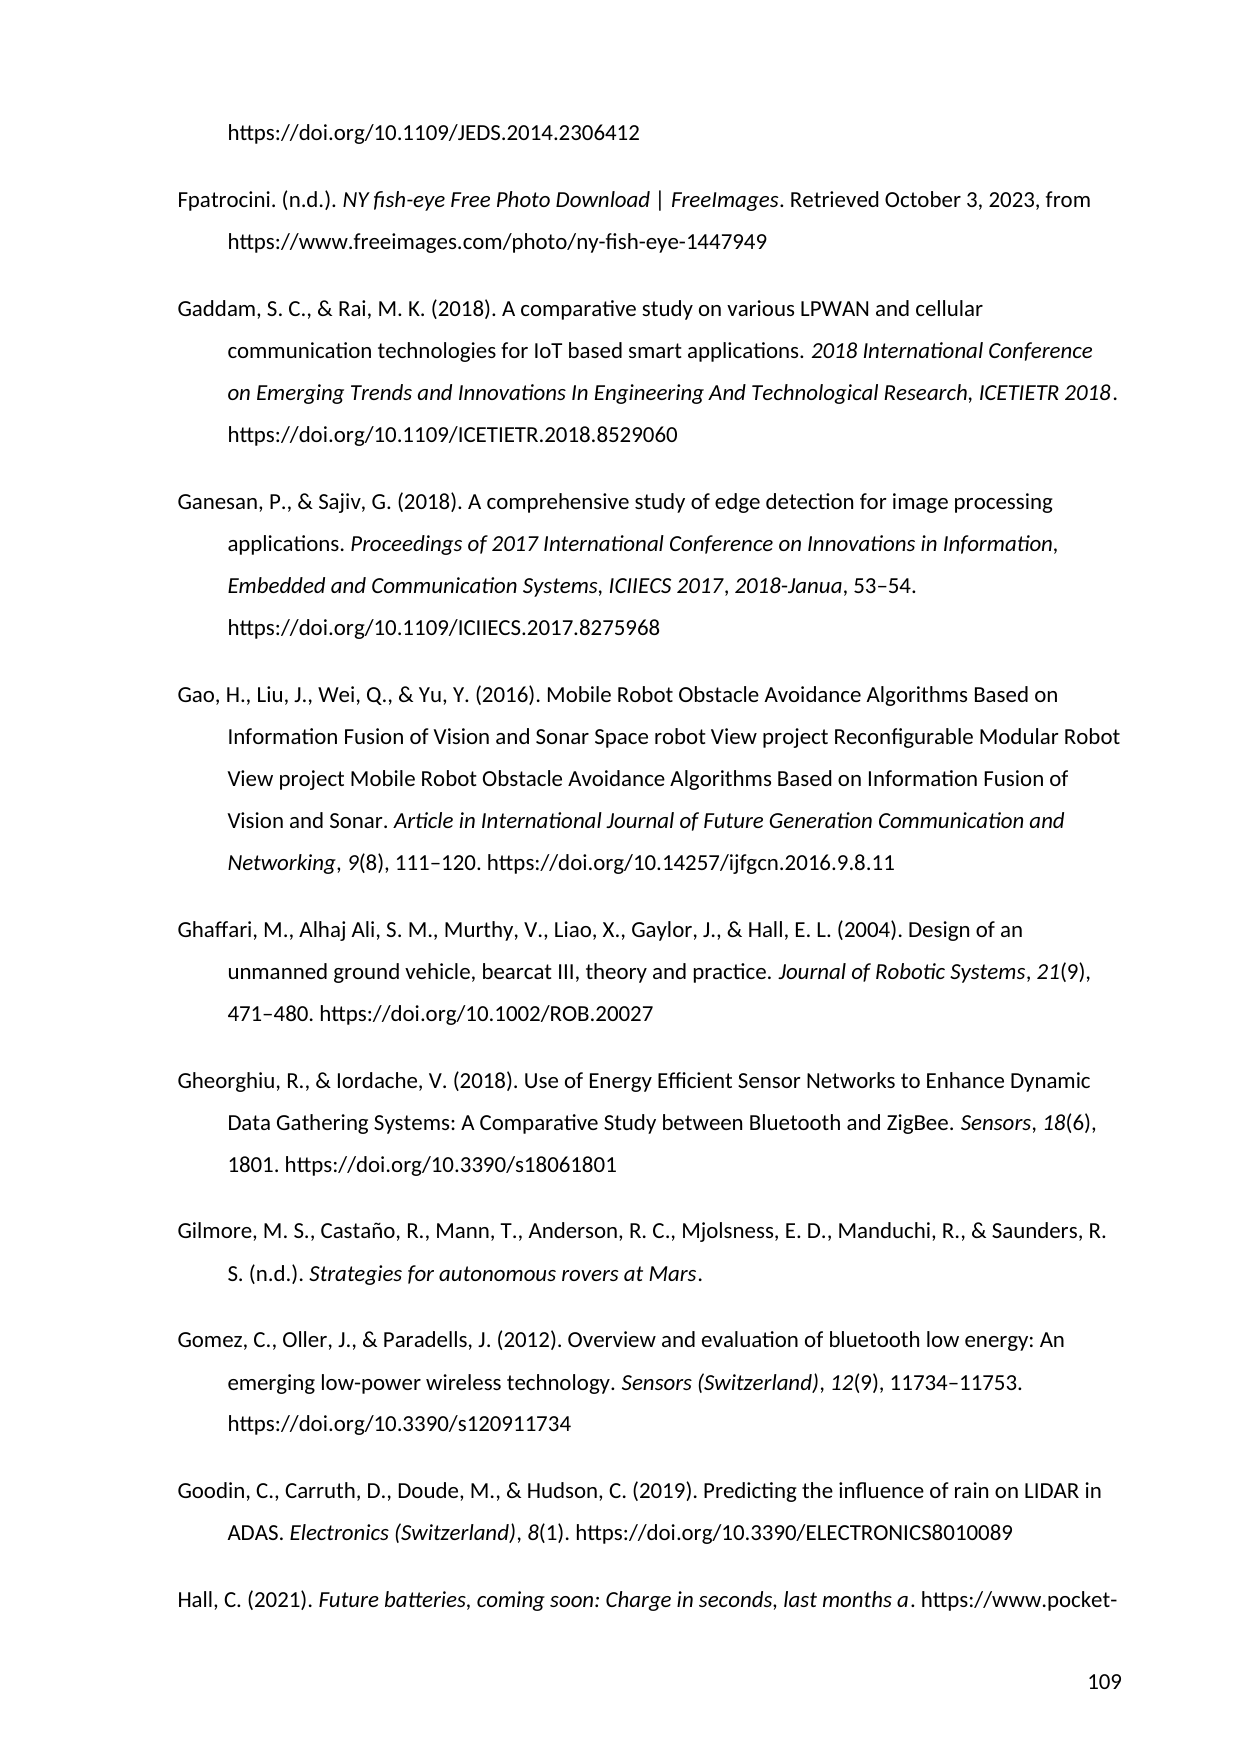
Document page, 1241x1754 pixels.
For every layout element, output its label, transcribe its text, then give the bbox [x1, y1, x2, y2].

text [177, 1586, 1122, 1613]
text Ghaffari, M., Alhaj Ali, S. M., Murthy, V., Liao, X., Gaylor, J., & Hall, E. L. (2004). Design of an unmanned ground vehicle, bearcat III, theory and practice. Journal of Robotic Systems, 21(9), 471–480. https://doi.org/10.1002/ROB.20027 [177, 915, 1122, 1027]
text Gheorghiu, R., & Iordache, V. (2018). Use of Energy Efficient Sensor Networks to Enhance Dynamic Data Gathering Systems: A Comparative Study between Bluetooth and ZigBee. Sensors, 18(6), 1801. https://doi.org/10.3390/s18061801 [177, 1066, 1122, 1178]
text Gilmore, M. S., Castaño, R., Mann, T., Anderson, R. C., Mjolsness, E. D., Manduchi, R., & Saunders, R. S. (n.d.). Strategies for autonomous rovers at Mars. [177, 1217, 1122, 1287]
text Fpatrocini. (n.d.). NY fish-eye Free Photo Download | FreeImages. Retrieved October 3, 2023, from https://www.freeimages.com/photo/ny-fish-eye-1447949 [177, 185, 1122, 255]
text Goodin, C., Carruth, D., Doude, M., & Hudson, C. (2019). Predicting the influence of rain on LIDAR in ADAS. Electronics (Switzerland), 8(1). https://doi.org/10.3390/ELECTRONICS8010089 [177, 1477, 1122, 1547]
text Gomez, C., Oller, J., & Paradells, J. (2012). Overview and evaluation of bluetooth low energy: An emerging low-power wireless technology. Sensors (Switzerland), 12(9), 11734–11753. https://doi.org/10.3390/s120911734 [177, 1326, 1122, 1438]
text Gao, H., Liu, J., Wei, Q., & Yu, Y. (2016). Mobile Robot Obstacle Avoidance Algorithms Based on Information Fusion of Vision and Sonar Space robot View project Reconfigurable Modular Robot View project Mobile Robot Obstacle Avoidance Algorithms Based on Information Fusion of Vision and Sonar. Article in International Journal of Future Generation Communication and Networking, 9(8), 111–120. https://doi.org/10.14257/ijfgcn.2016.9.8.11 [177, 680, 1122, 876]
text Ganesan, P., & Sajiv, G. (2018). A comprehensive study of edge detection for image processing applications. Proceedings of 2017 International Conference on Innovations in Information, Embedded and Communication Systems, ICIIECS 2017, 2018-Janua, 53–54. https://doi.org/10.1109/ICIIECS.2017.8275968 [177, 487, 1122, 641]
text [177, 118, 1122, 146]
text Gaddam, S. C., & Rai, M. K. (2018). A comparative study on various LPWAN and cellular communication technologies for IoT based smart applications. 2018 International Conference on Emerging Trends and Innovations In Engineering And Technological Research, ICETIETR 2018. https://doi.org/10.1109/ICETIETR.2018.8529060 [177, 294, 1122, 448]
